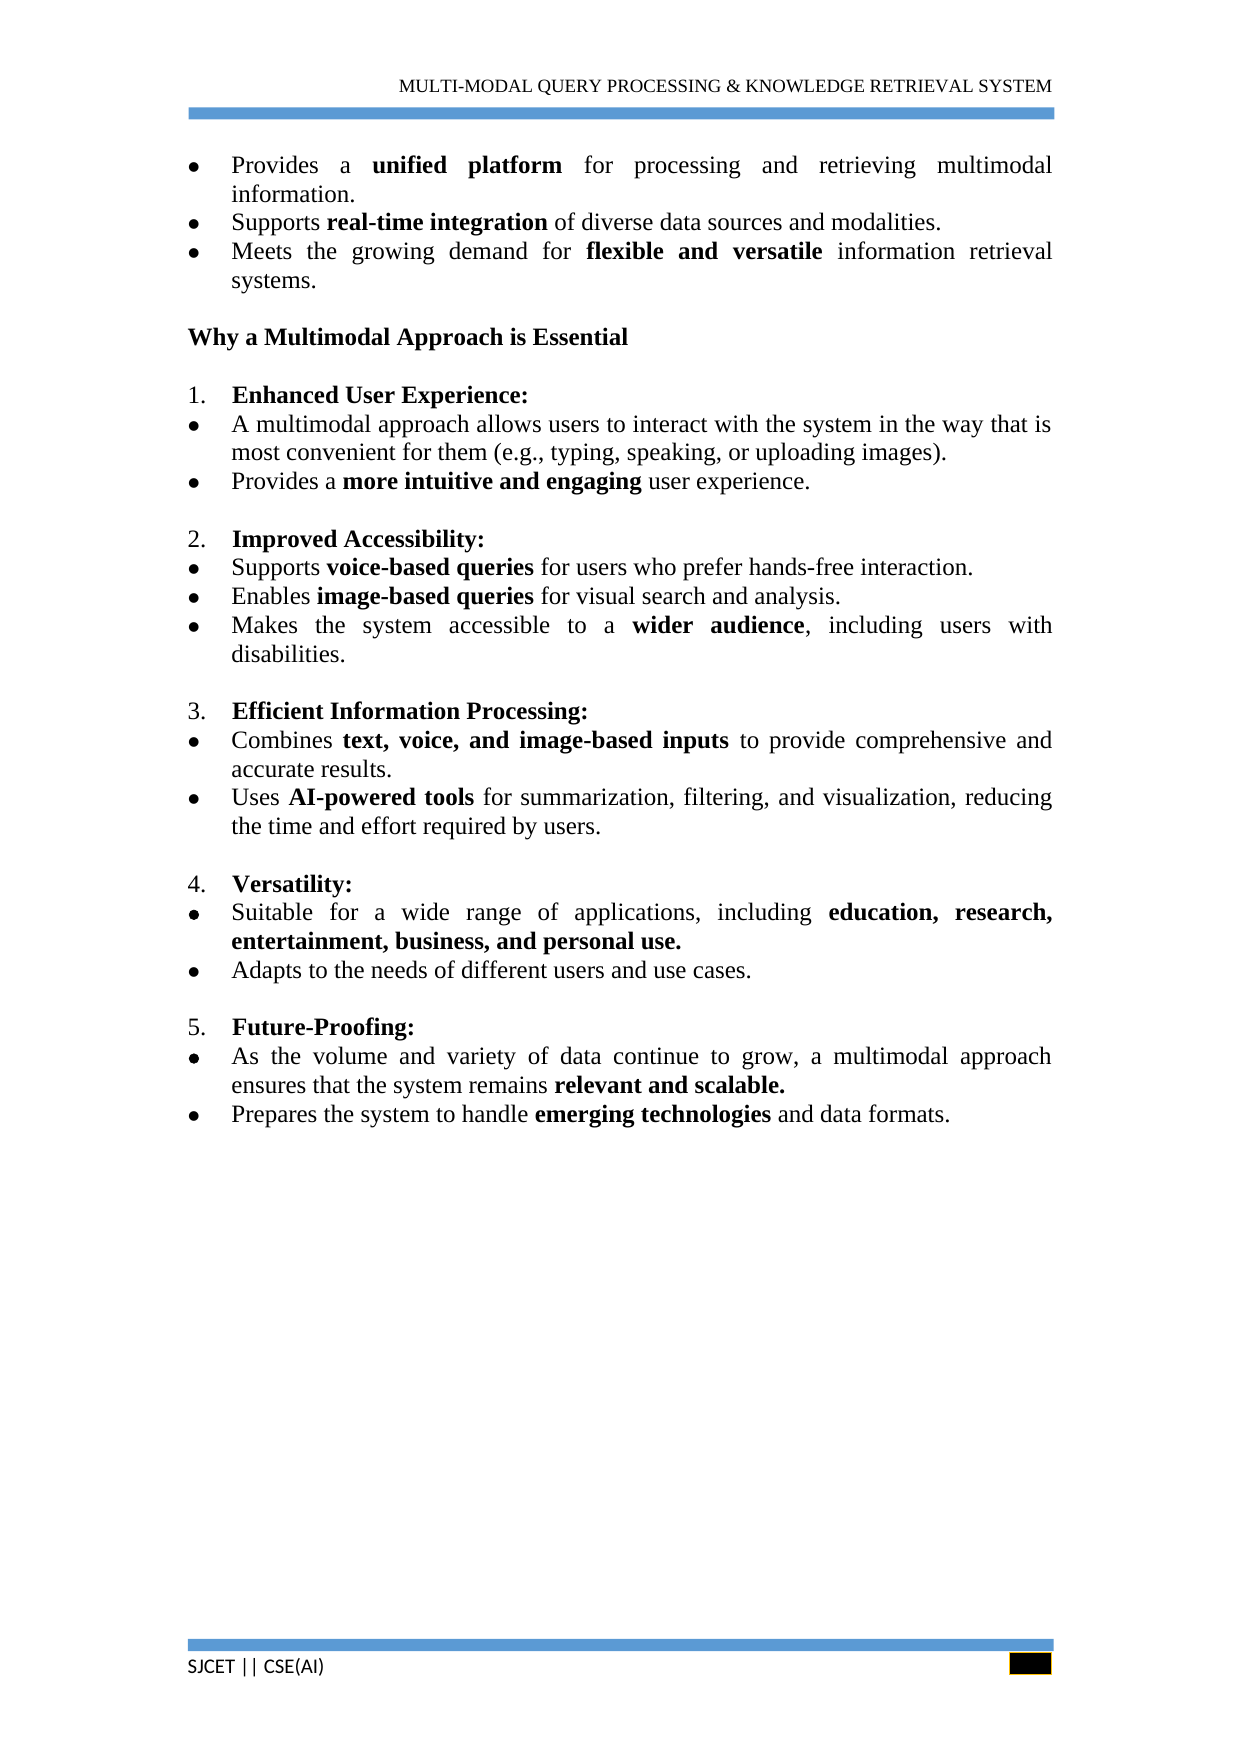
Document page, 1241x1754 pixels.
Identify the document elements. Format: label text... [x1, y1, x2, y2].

list Adapts to the needs of different users and use cases. [187, 955, 1053, 984]
list Combines text, voice, and image-based inputs to provide comprehensive and accurate results. [187, 725, 1053, 782]
list Meets the growing demand for flexible and versatile information retrieval systems. [187, 236, 1053, 294]
list Improved Accessibility: [187, 524, 1053, 552]
list Suitable for a wide range of applications, including education, research, entertainment, business, and personal use. [187, 897, 1053, 955]
list Makes the system accessible to a wider audience, including users with disabilities. [187, 610, 1053, 667]
list Future-Proofing: [187, 1012, 1053, 1041]
list Versatility: [187, 869, 1053, 897]
list Enhanced User Experience: [187, 380, 1053, 409]
list Why a Multimodal Approach is Essential [187, 322, 1053, 351]
list As the volume and variety of data continue to grow, a multimodal approach ensures that the system remains relevant and scalable. [187, 1041, 1053, 1099]
list Provides a unified platform for processing and retrieving multimodal information. [187, 150, 1053, 207]
list A multimodal approach allows users to interact with the system in the way that is most convenient for them (e.g., typing, speaking, or uploading images). [187, 409, 1053, 466]
list Enables image-based queries for visual search and analysis. [187, 581, 1053, 610]
list Efficient Information Processing: [187, 696, 1053, 725]
list Provides a more intuitive and engaging user experience. [187, 466, 1053, 495]
list Uses AI-powered tools for summarization, filtering, and visualization, reducing the time and effort required by users. [187, 782, 1053, 840]
list Prepares the system to handle emerging technologies and data formats. [187, 1099, 1053, 1127]
list Supports real-time integration of diverse data sources and modalities. [187, 207, 1053, 236]
list Supports voice-based queries for users who prefer hands-free interaction. [187, 552, 1053, 581]
